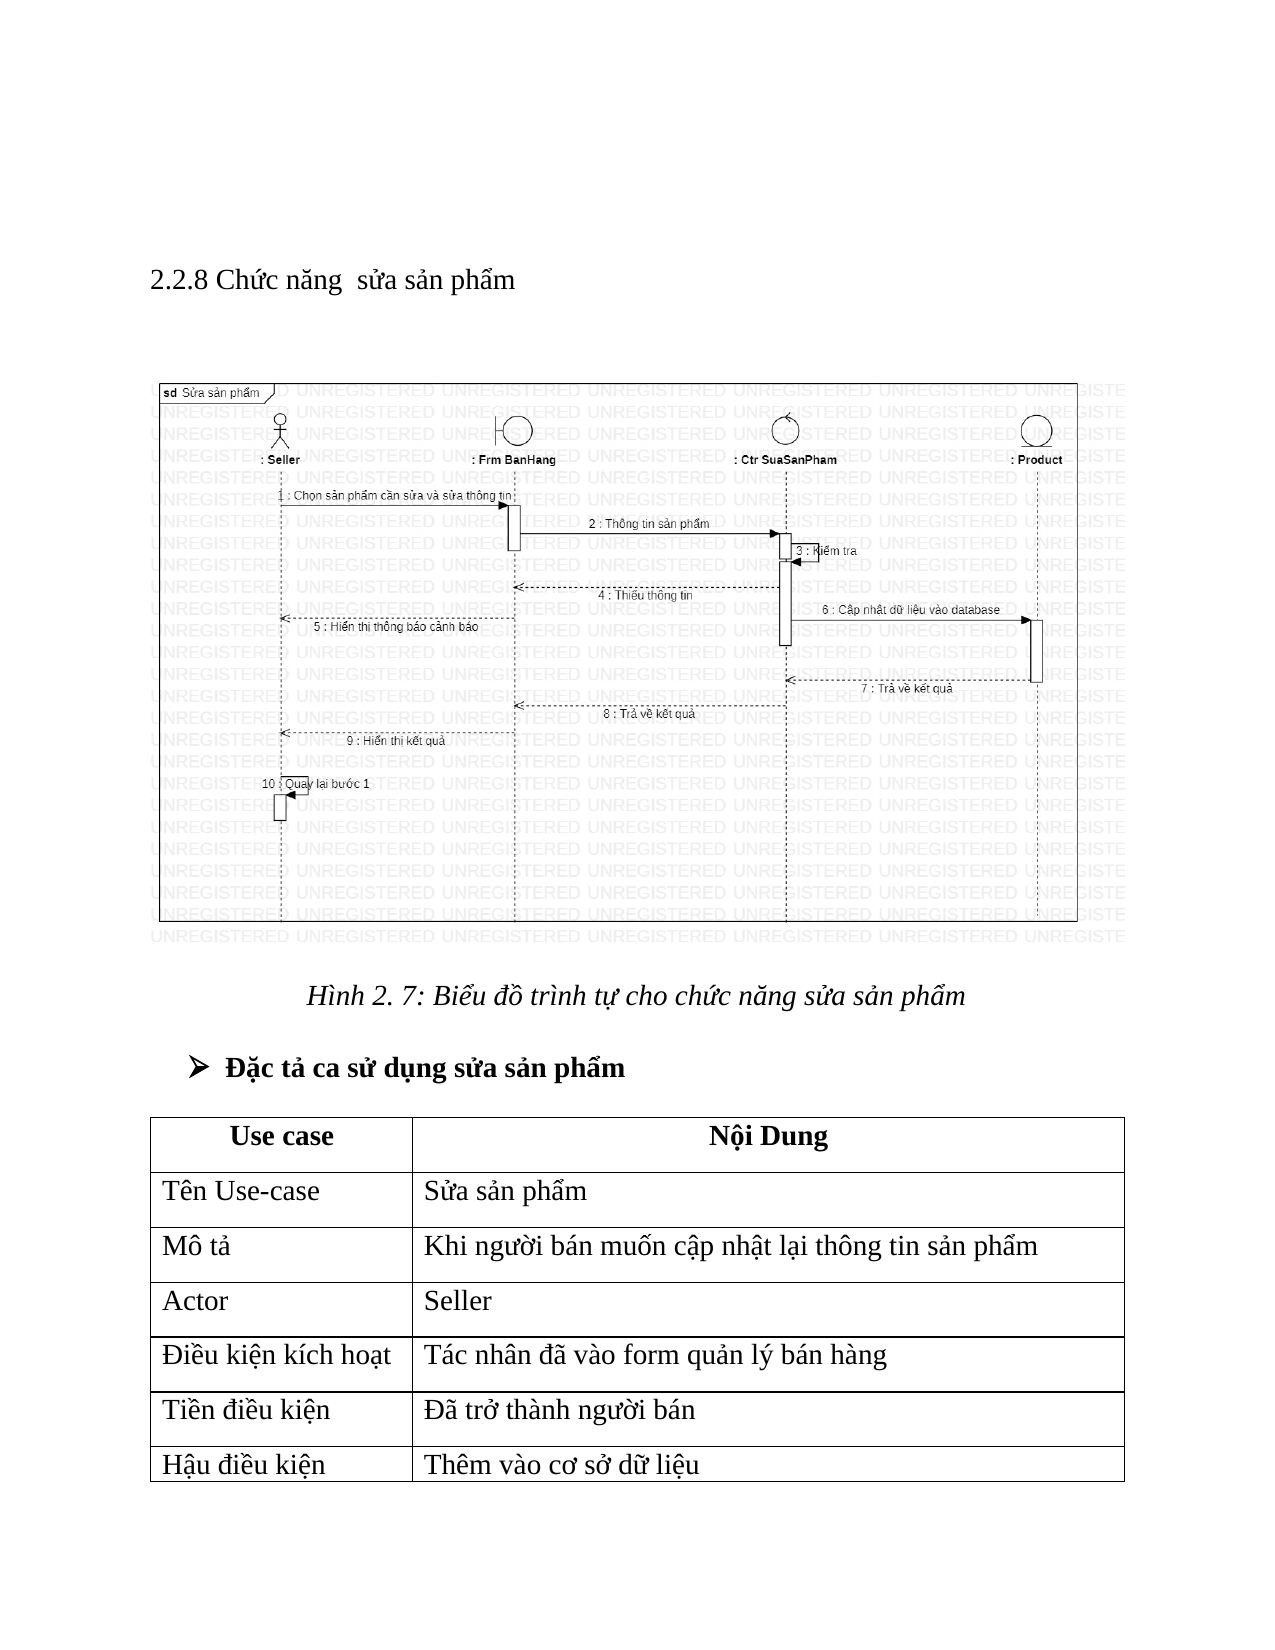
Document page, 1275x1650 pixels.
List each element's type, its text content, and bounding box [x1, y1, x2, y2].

table_cell Tên Use-case [151, 1173, 412, 1227]
table_cell Tiền điều kiện [151, 1393, 412, 1446]
table_cell Sửa sản phẩm [413, 1173, 1124, 1227]
picture [150, 374, 1125, 958]
table_cell Hậu điều kiện [151, 1447, 412, 1481]
table_header Nội Dung [413, 1118, 1124, 1172]
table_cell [413, 1447, 1124, 1481]
table_cell Khi người bán muốn cập nhật lại thông tin sản phẩm [413, 1228, 1124, 1282]
table_cell Actor [151, 1283, 412, 1336]
table_cell Điều kiện kích hoạt [151, 1338, 412, 1391]
table_cell Mô tả [151, 1228, 412, 1282]
text 2.2.8 Chức năng sửa sản phẩm [150, 262, 1125, 296]
table_cell Đã trở thành người bán [413, 1393, 1124, 1446]
table_header Use case [151, 1118, 412, 1172]
list Đặc tả ca sử dụng sửa sản phẩm [187, 1050, 1125, 1083]
table_cell Seller [413, 1283, 1124, 1336]
table_cell Tác nhân đã vào form quản lý bán hàng [413, 1338, 1124, 1391]
